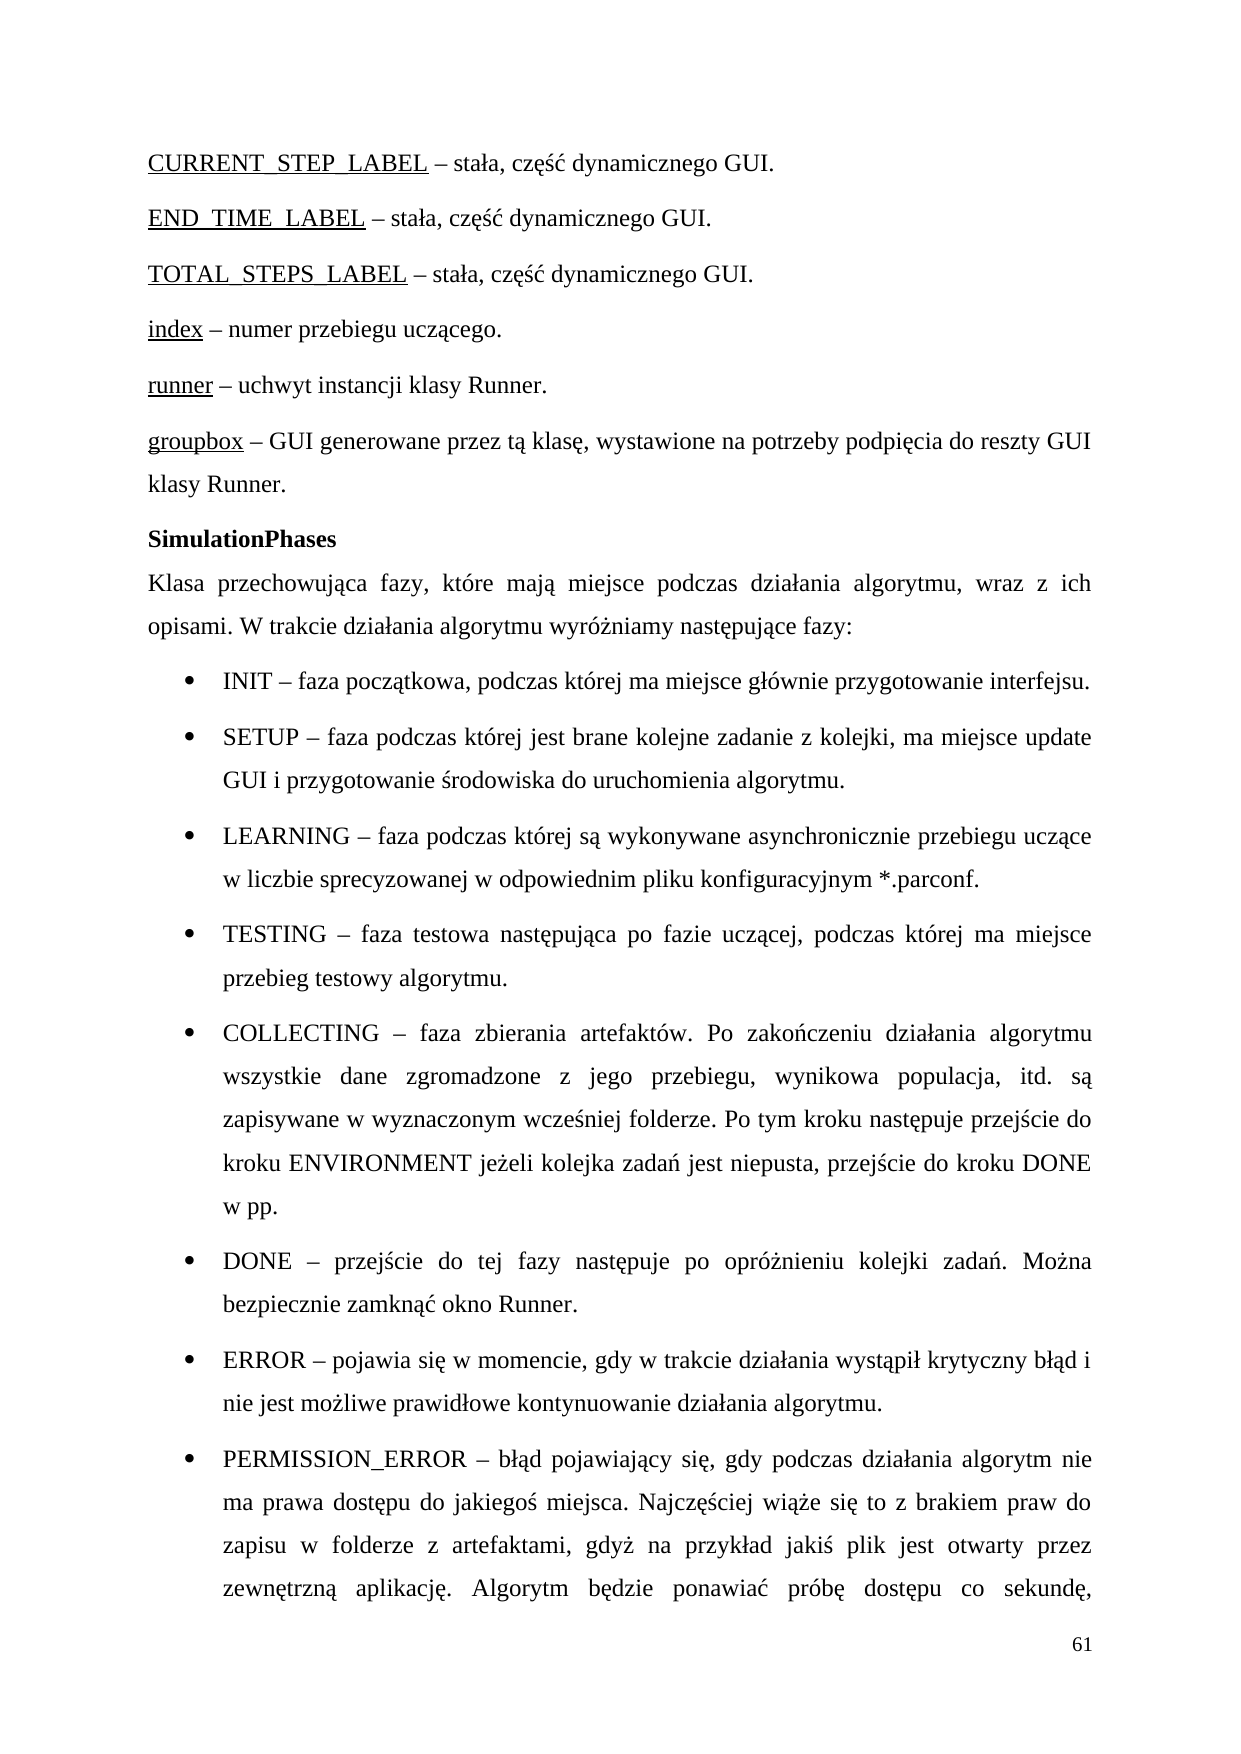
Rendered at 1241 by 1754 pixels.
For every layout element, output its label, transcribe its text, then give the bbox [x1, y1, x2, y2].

list INIT – faza początkowa, podczas której ma miejsce głównie przygotowanie interfejsu. [185, 666, 1093, 695]
list ERROR – pojawia się w momencie, gdy w trakcie działania wystąpił krytyczny błąd i nie jest możliwe prawidłowe kontynuowanie działania algorytmu. [185, 1345, 1093, 1417]
list DONE – przejście do tej fazy następuje po opróżnieniu kolejki zadań. Można bezpiecznie zamknąć okno Runner. [185, 1246, 1093, 1318]
list SETUP – faza podczas której jest brane kolejne zadanie z kolejki, ma miejsce update GUI i przygotowanie środowiska do uruchomienia algorytmu. [185, 722, 1093, 794]
list COLLECTING – faza zbierania artefaktów. Po zakończeniu działania algorytmu wszystkie dane zgromadzone z jego przebiegu, wynikowa populacja, itd. są zapisywane w wyznaczonym wcześniej folderze. Po tym kroku następuje przejście do kroku ENVIRONMENT jeżeli kolejka zadań jest niepusta, przejście do kroku DONE w pp. [185, 1018, 1093, 1219]
list LEARNING – faza podczas której są wykonywane asynchronicznie przebiegu uczące w liczbie sprecyzowanej w odpowiednim pliku konfiguracyjnym *.parconf. [185, 821, 1093, 893]
text SimulationPhases [148, 524, 1093, 553]
text END_TIME_LABEL – stała, część dynamicznego GUI. [148, 203, 1093, 232]
text index – numer przebiegu uczącego. [148, 314, 1093, 343]
text groupbox – GUI generowane przez tą klasę, wystawione na potrzeby podpięcia do reszty GUI klasy Runner. [148, 426, 1093, 498]
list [185, 1444, 1093, 1602]
text Klasa przechowująca fazy, które mają miejsce podczas działania algorytmu, wraz z ich opisami. W trakcie działania algorytmu wyróżniamy następujące fazy: [148, 568, 1093, 639]
text runner – uchwyt instancji klasy Runner. [148, 370, 1093, 399]
list TESTING – faza testowa następująca po fazie uczącej, podczas której ma miejsce przebieg testowy algorytmu. [185, 919, 1093, 991]
text CURRENT_STEP_LABEL – stała, część dynamicznego GUI. [148, 148, 1093, 176]
text TOTAL_STEPS_LABEL – stała, część dynamicznego GUI. [148, 259, 1093, 288]
